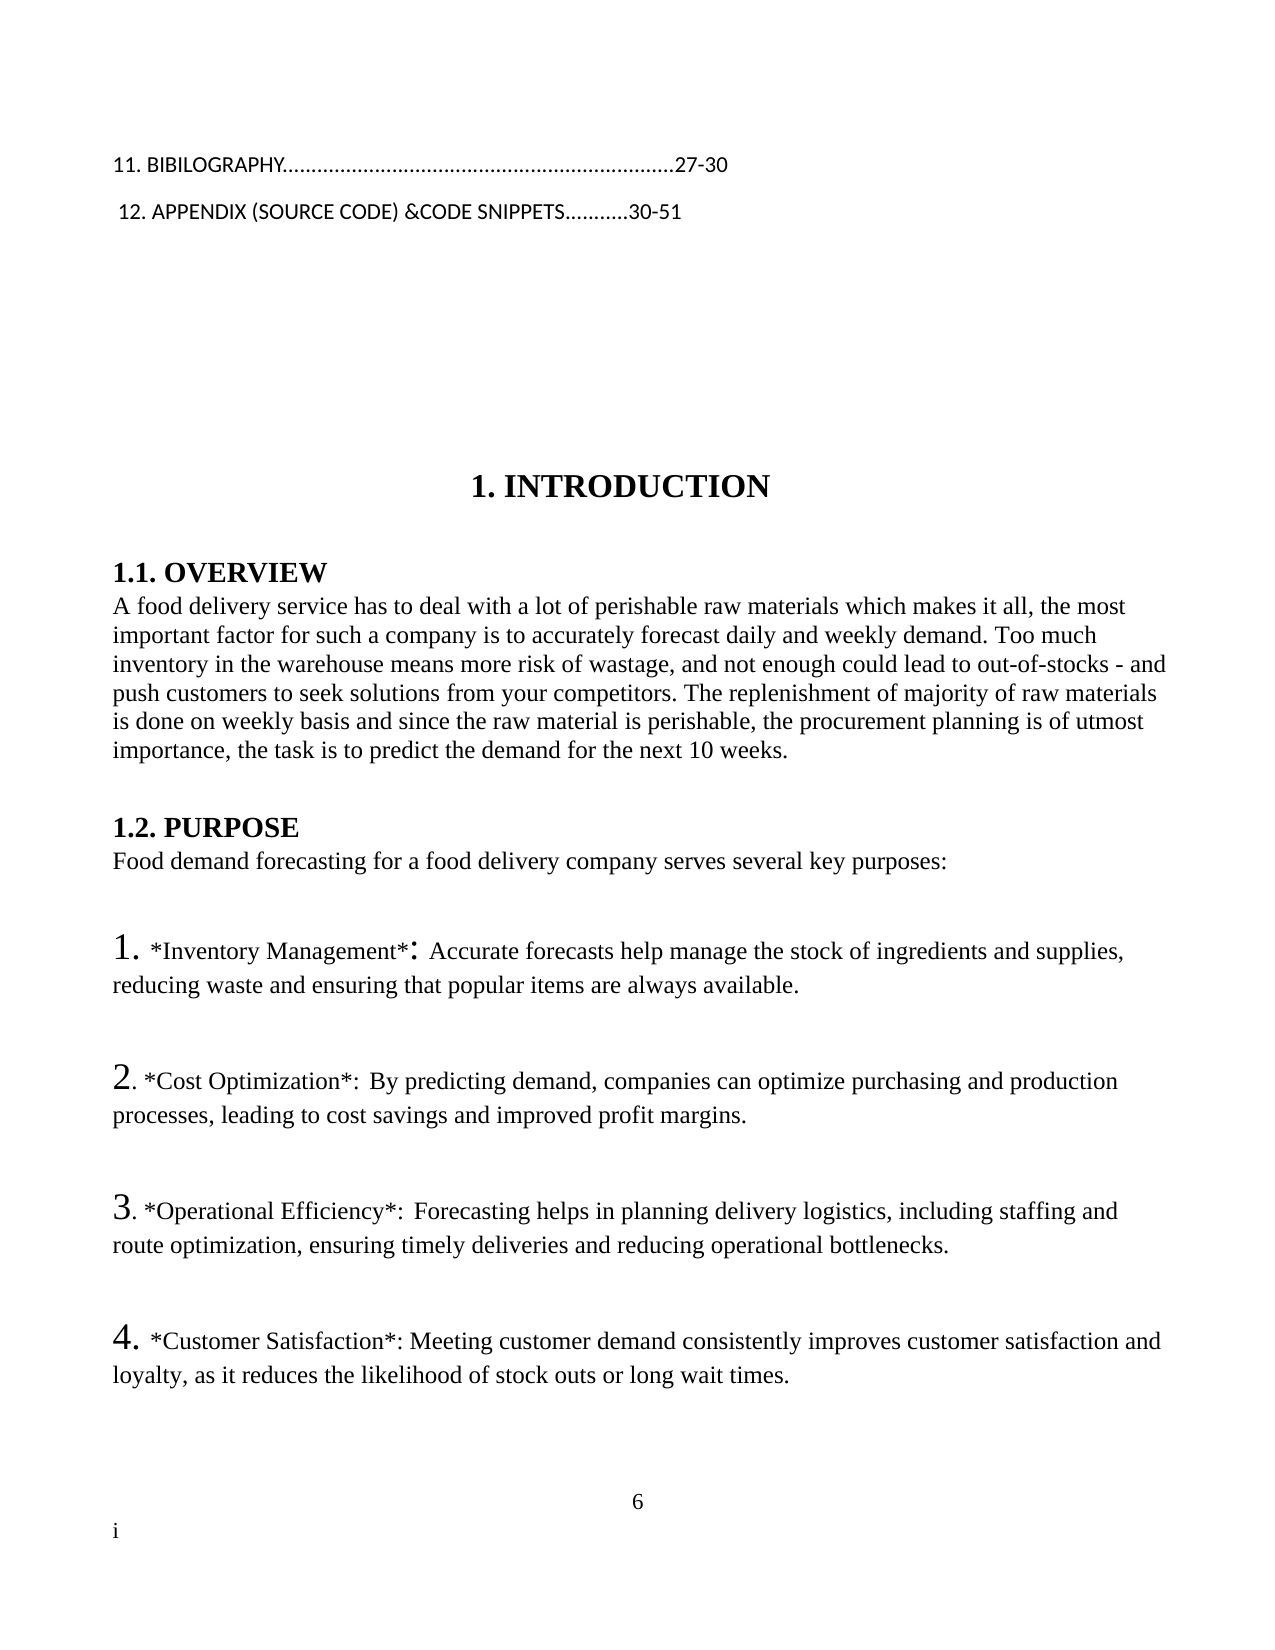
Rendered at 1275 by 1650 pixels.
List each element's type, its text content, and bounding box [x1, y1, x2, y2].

text 4. *Customer Satisfaction*: Meeting customer demand consistently improves customer satisfaction and loyalty, as it reduces the likelihood of stock outs or long wait times. [112, 1314, 1171, 1388]
text 12. APPENDIX (SOURCE CODE) &CODE SNIPPETS...........30-51 [112, 197, 1171, 225]
text Food demand forecasting for a food delivery company serves several key purposes: [112, 846, 1171, 875]
subtitle 1.2. PURPOSE [112, 810, 1093, 843]
text 2. *Cost Optimization*: By predicting demand, companies can optimize purchasing and production processes, leading to cost savings and improved profit margins. [112, 1054, 1171, 1129]
subtitle 1.1. OVERVIEW [112, 555, 1093, 589]
subtitle 1. INTRODUCTION [112, 466, 1066, 505]
text 11. BIBILOGRAPHY....................................................................27-30 [112, 150, 1171, 178]
text 1. *Inventory Management*: Accurate forecasts help manage the stock of ingredients and supplies, reducing waste and ensuring that popular items are always available. [112, 925, 1171, 999]
text 3. *Operational Efficiency*: Forecasting helps in planning delivery logistics, including staffing and route optimization, ensuring timely deliveries and reducing operational bottlenecks. [112, 1184, 1171, 1259]
text A food delivery service has to deal with a lot of perishable raw materials which makes it all, the most important factor for such a company is to accurately forecast daily and weekly demand. Too much inventory in the warehouse means more risk of wastage, and not enough could lead to out-of-stocks - and push customers to seek solutions from your competitors. The replenishment of majority of raw materials is done on weekly basis and since the raw material is perishable, the procurement planning is of utmost importance, the task is to predict the demand for the next 10 weeks. [112, 591, 1171, 764]
